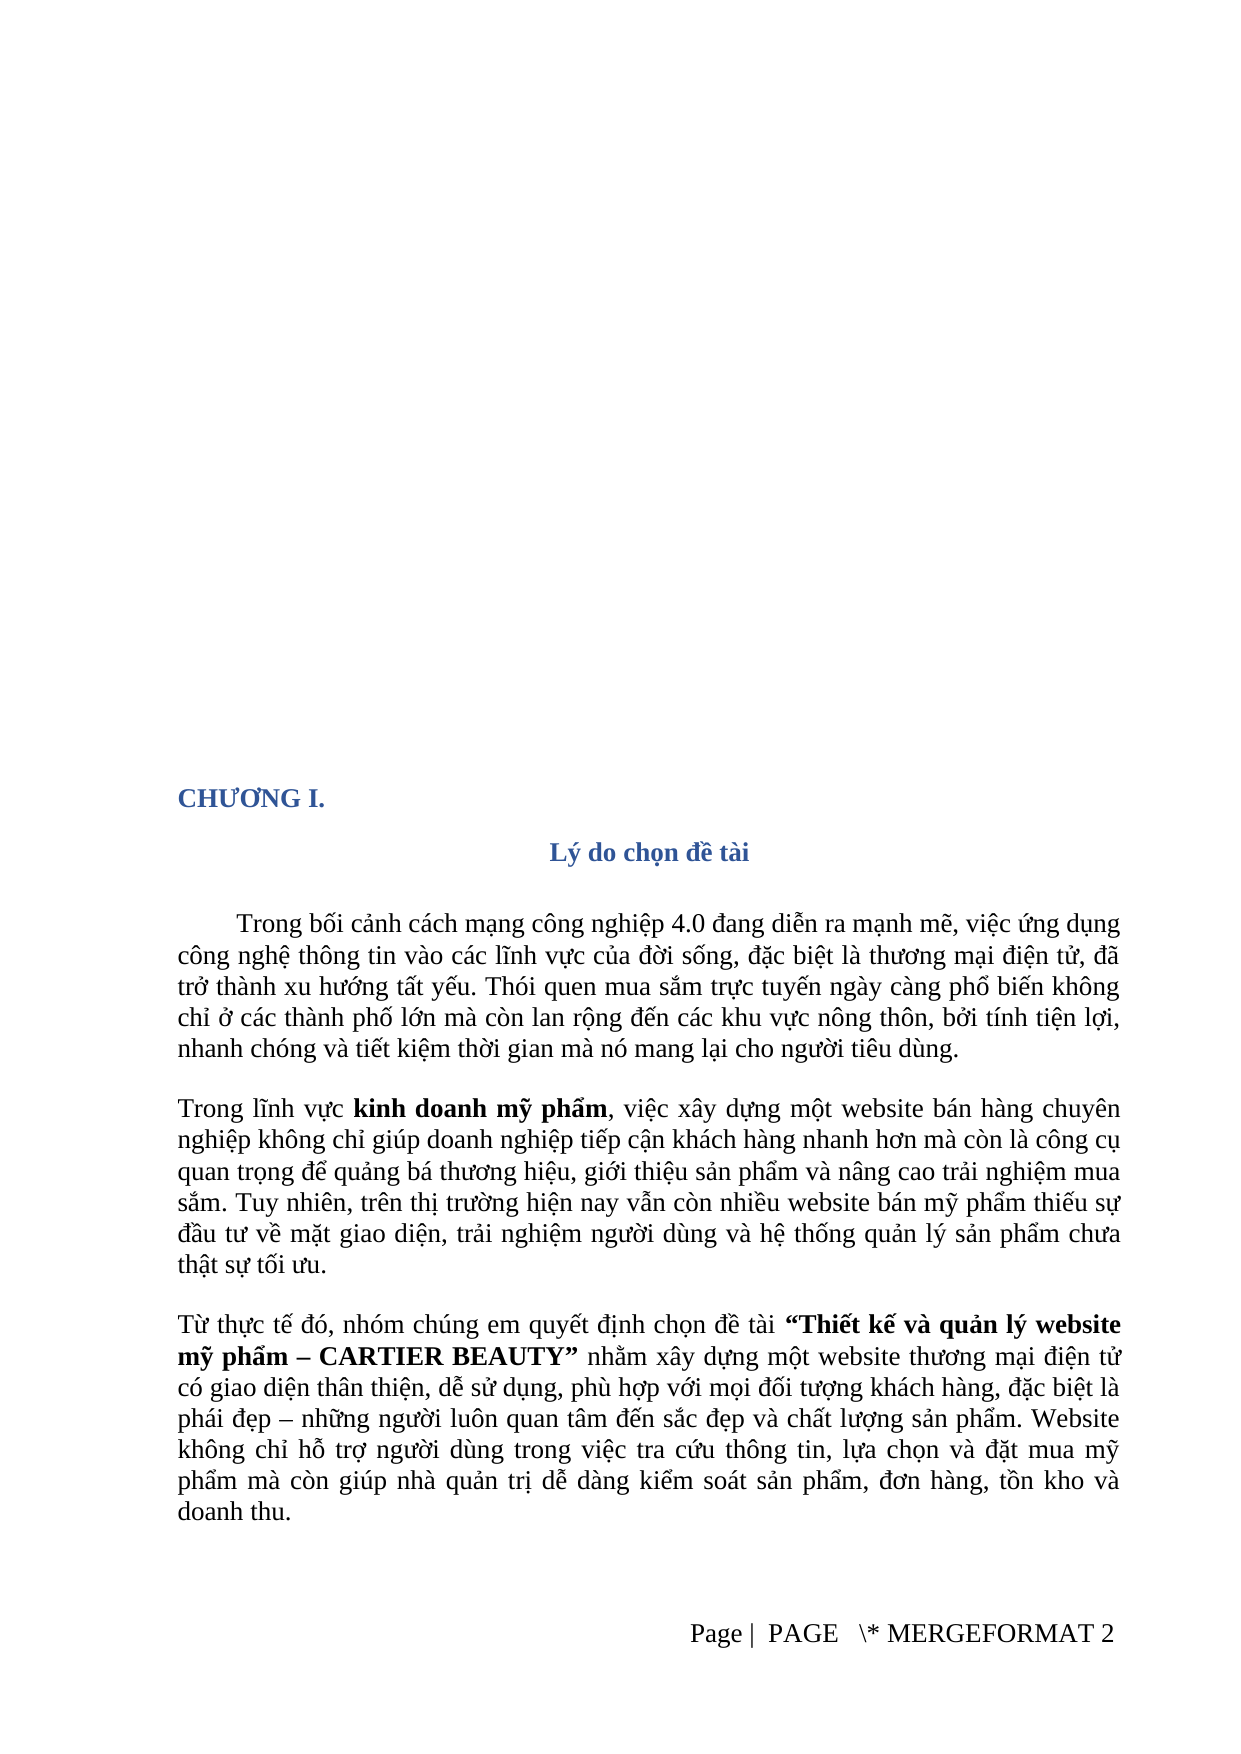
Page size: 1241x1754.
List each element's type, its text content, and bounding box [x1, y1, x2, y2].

text Trong lĩnh vực kinh doanh mỹ phẩm, việc xây dựng một website bán hàng chuyên nghiệp không chỉ giúp doanh nghiệp tiếp cận khách hàng nhanh hơn mà còn là công cụ quan trọng để quảng bá thương hiệu, giới thiệu sản phẩm và nâng cao trải nghiệm mua sắm. Tuy nhiên, trên thị trường hiện nay vẫn còn nhiều website bán mỹ phẩm thiếu sự đầu tư về mặt giao diện, trải nghiệm người dùng và hệ thống quản lý sản phẩm chưa thật sự tối ưu. [177, 1092, 1122, 1279]
text CHƯƠNG I. [177, 782, 1122, 813]
text Trong bối cảnh cách mạng công nghiệp 4.0 đang diễn ra mạnh mẽ, việc ứng dụng công nghệ thông tin vào các lĩnh vực của đời sống, đặc biệt là thương mại điện tử, đã trở thành xu hướng tất yếu. Thói quen mua sắm trực tuyến ngày càng phổ biến không chỉ ở các thành phố lớn mà còn lan rộng đến các khu vực nông thôn, bởi tính tiện lợi, nhanh chóng và tiết kiệm thời gian mà nó mang lại cho người tiêu dùng. [177, 908, 1122, 1063]
text Từ thực tế đó, nhóm chúng em quyết định chọn đề tài “Thiết kế và quản lý website mỹ phẩm – CARTIER BEAUTY” nhằm xây dựng một website thương mại điện tử có giao diện thân thiện, dễ sử dụng, phù hợp với mọi đối tượng khách hàng, đặc biệt là phái đẹp – những người luôn quan tâm đến sắc đẹp và chất lượng sản phẩm. Website không chỉ hỗ trợ người dùng trong việc tra cứu thông tin, lựa chọn và đặt mua mỹ phẩm mà còn giúp nhà quản trị dễ dàng kiểm soát sản phẩm, đơn hàng, tồn kho và doanh thu. [177, 1308, 1122, 1527]
text Lý do chọn đề tài [177, 836, 1122, 868]
